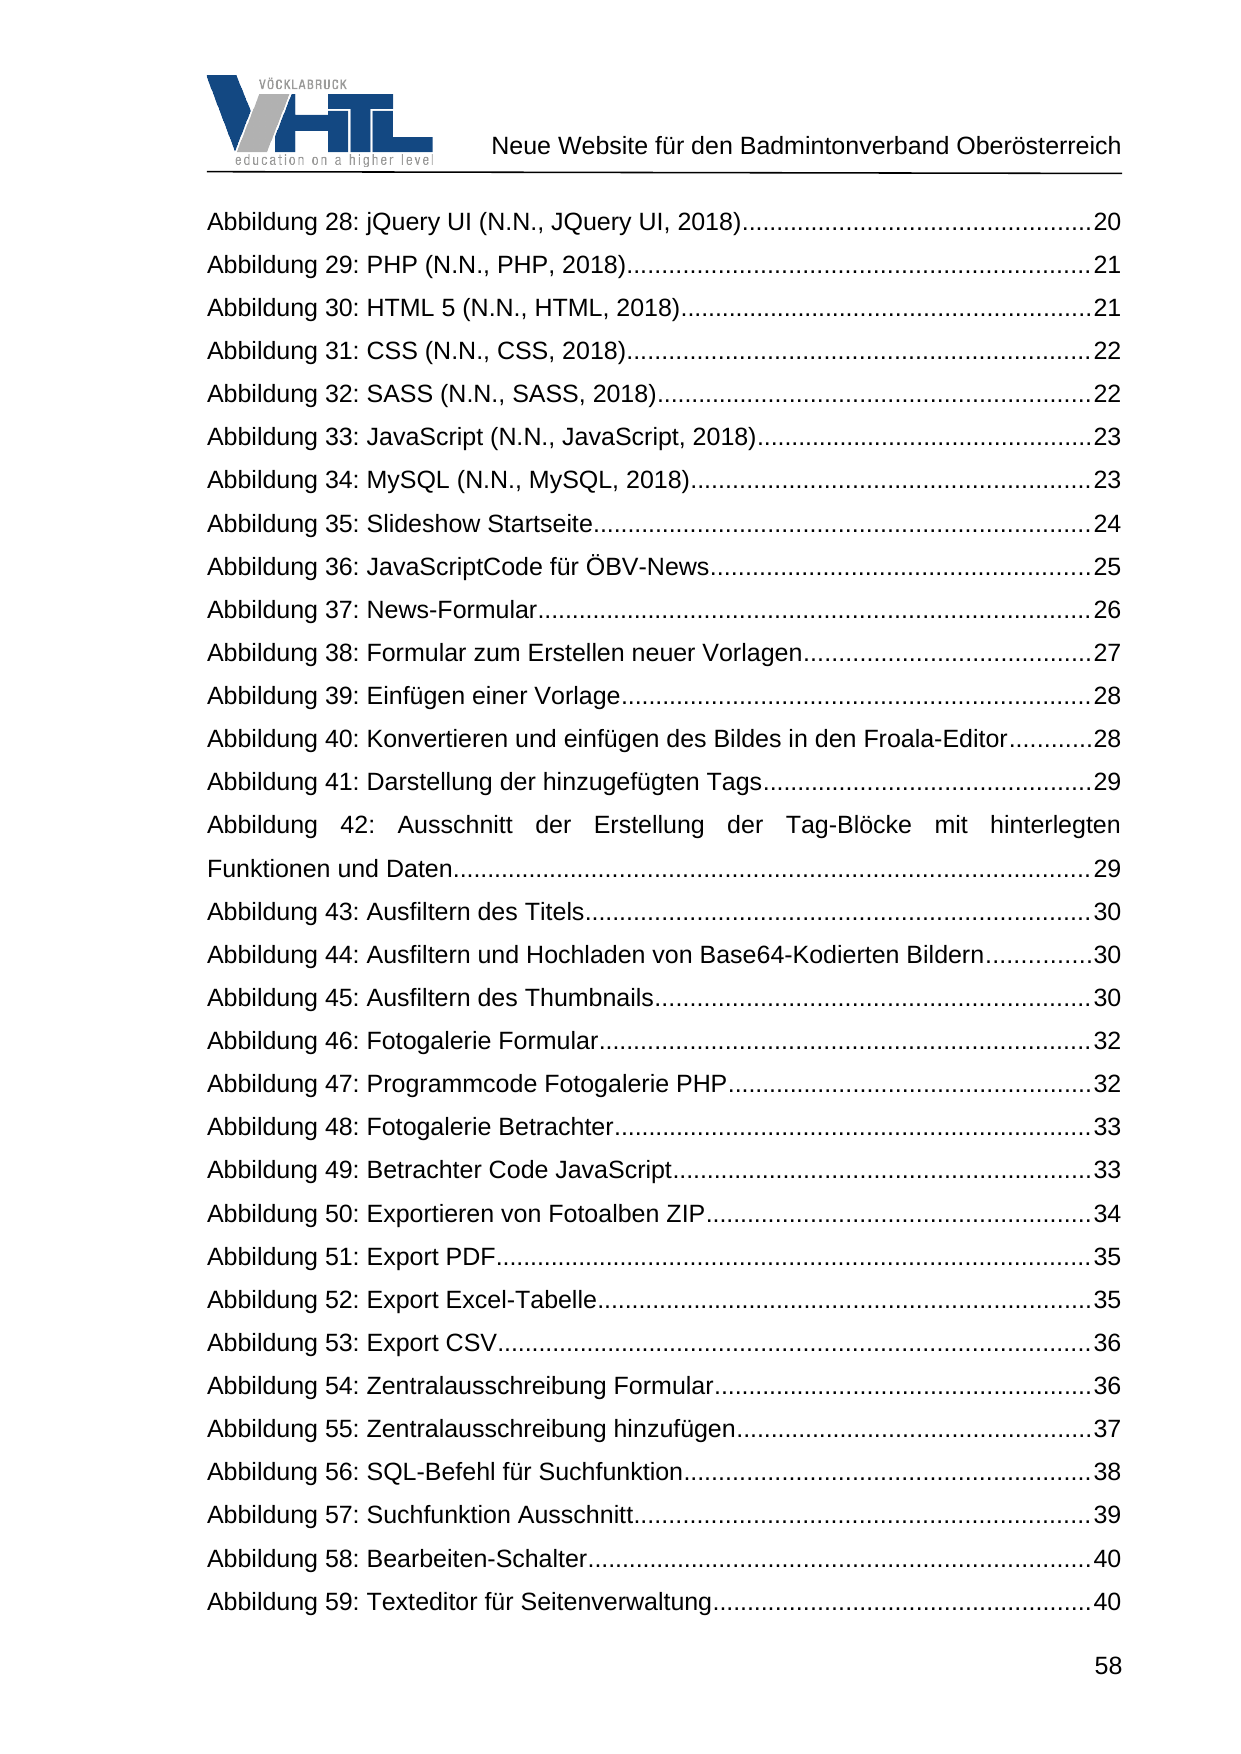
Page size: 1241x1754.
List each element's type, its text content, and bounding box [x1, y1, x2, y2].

text Abbildung 37: News-Formular 26 [207, 595, 1122, 624]
text Abbildung 29: PHP (N.N., PHP, 2018) 21 [207, 250, 1122, 279]
text Abbildung 38: Formular zum Erstellen neuer Vorlagen 27 [207, 638, 1122, 667]
text Abbildung 36: JavaScriptCode für ÖBV-News 25 [207, 552, 1122, 581]
text Abbildung 50: Exportieren von Fotoalben ZIP 34 [207, 1199, 1122, 1227]
text Abbildung 58: Bearbeiten-Schalter 40 [207, 1544, 1122, 1572]
text Abbildung 31: CSS (N.N., CSS, 2018) 22 [207, 336, 1122, 365]
text Abbildung 57: Suchfunktion Ausschnitt 39 [207, 1501, 1122, 1529]
text Abbildung 41: Darstellung der hinzugefügten Tags 29 [207, 767, 1122, 796]
text Abbildung 32: SASS (N.N., SASS, 2018) 22 [207, 379, 1122, 408]
text Abbildung 49: Betrachter Code JavaScript 33 [207, 1156, 1122, 1184]
text Abbildung 40: Konvertieren und einfügen des Bildes in den Froala-Editor 28 [207, 724, 1122, 753]
text Abbildung 42: Ausschnitt der Erstellung der Tag-Blöcke mit hinterlegten Funktionen und Daten 29 [207, 811, 1122, 882]
text Abbildung 39: Einfügen einer Vorlage 28 [207, 681, 1122, 710]
text Abbildung 44: Ausfiltern und Hochladen von Base64-Kodierten Bildern 30 [207, 940, 1122, 969]
text Abbildung 30: HTML 5 (N.N., HTML, 2018) 21 [207, 293, 1122, 322]
text Abbildung 46: Fotogalerie Formular 32 [207, 1026, 1122, 1055]
text Abbildung 45: Ausfiltern des Thumbnails 30 [207, 983, 1122, 1012]
picture [206, 75, 433, 167]
text Abbildung 35: Slideshow Startseite 24 [207, 509, 1122, 537]
text Abbildung 47: Programmcode Fotogalerie PHP 32 [207, 1069, 1122, 1098]
text Abbildung 59: Texteditor für Seitenverwaltung 40 [207, 1587, 1122, 1616]
text Abbildung 52: Export Excel-Tabelle 35 [207, 1285, 1122, 1314]
text Abbildung 28: jQuery UI (N.N., JQuery UI, 2018) 20 [207, 207, 1122, 236]
text Abbildung 51: Export PDF 35 [207, 1242, 1122, 1271]
text Abbildung 55: Zentralausschreibung hinzufügen 37 [207, 1414, 1122, 1443]
text Abbildung 54: Zentralausschreibung Formular 36 [207, 1371, 1122, 1400]
text Abbildung 48: Fotogalerie Betrachter 33 [207, 1112, 1122, 1141]
text Abbildung 56: SQL-Befehl für Suchfunktion 38 [207, 1457, 1122, 1486]
text Abbildung 43: Ausfiltern des Titels 30 [207, 897, 1122, 926]
text Abbildung 33: JavaScript (N.N., JavaScript, 2018) 23 [207, 422, 1122, 451]
text Abbildung 34: MySQL (N.N., MySQL, 2018) 23 [207, 466, 1122, 494]
text Abbildung 53: Export CSV 36 [207, 1328, 1122, 1357]
